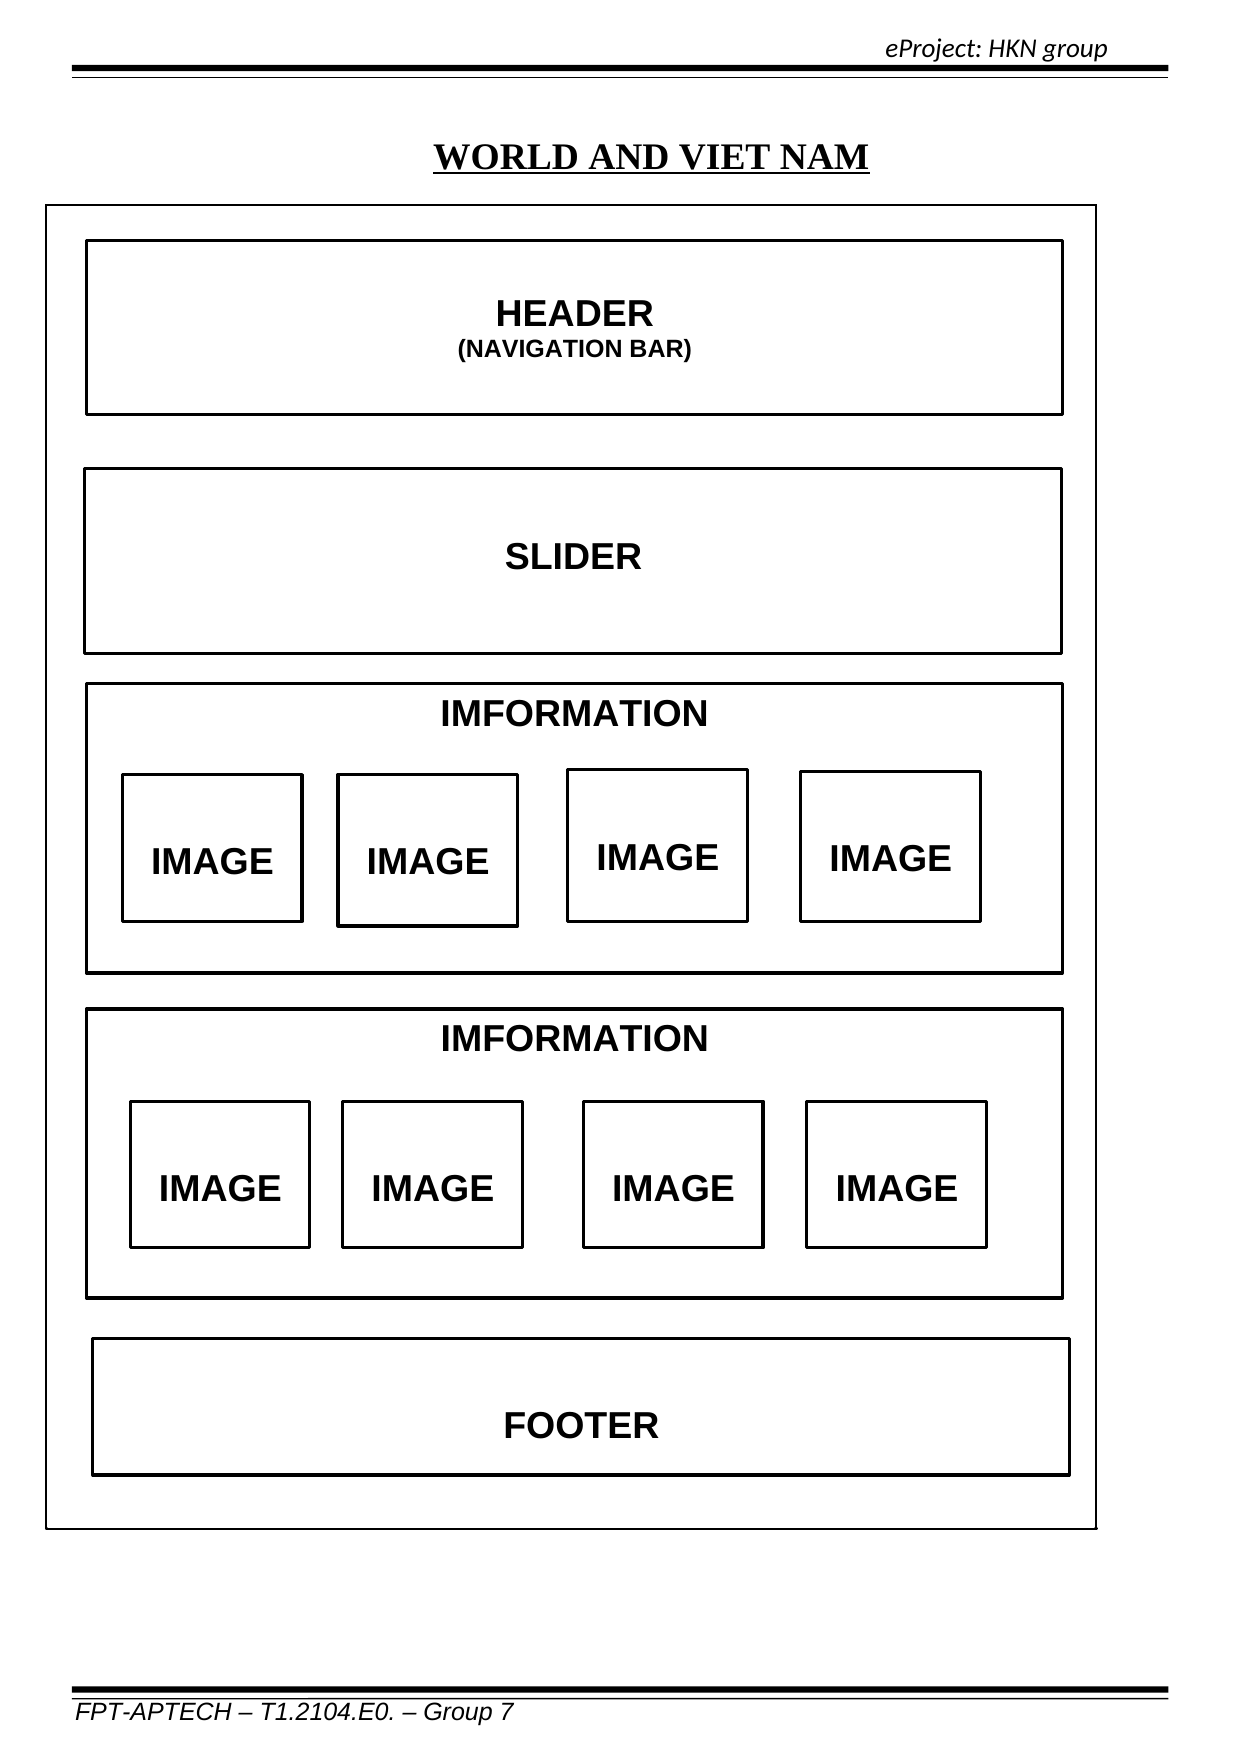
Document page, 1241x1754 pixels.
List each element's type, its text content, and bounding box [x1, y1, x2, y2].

subtitle WORLD AND VIET NAM [99, 135, 1203, 178]
